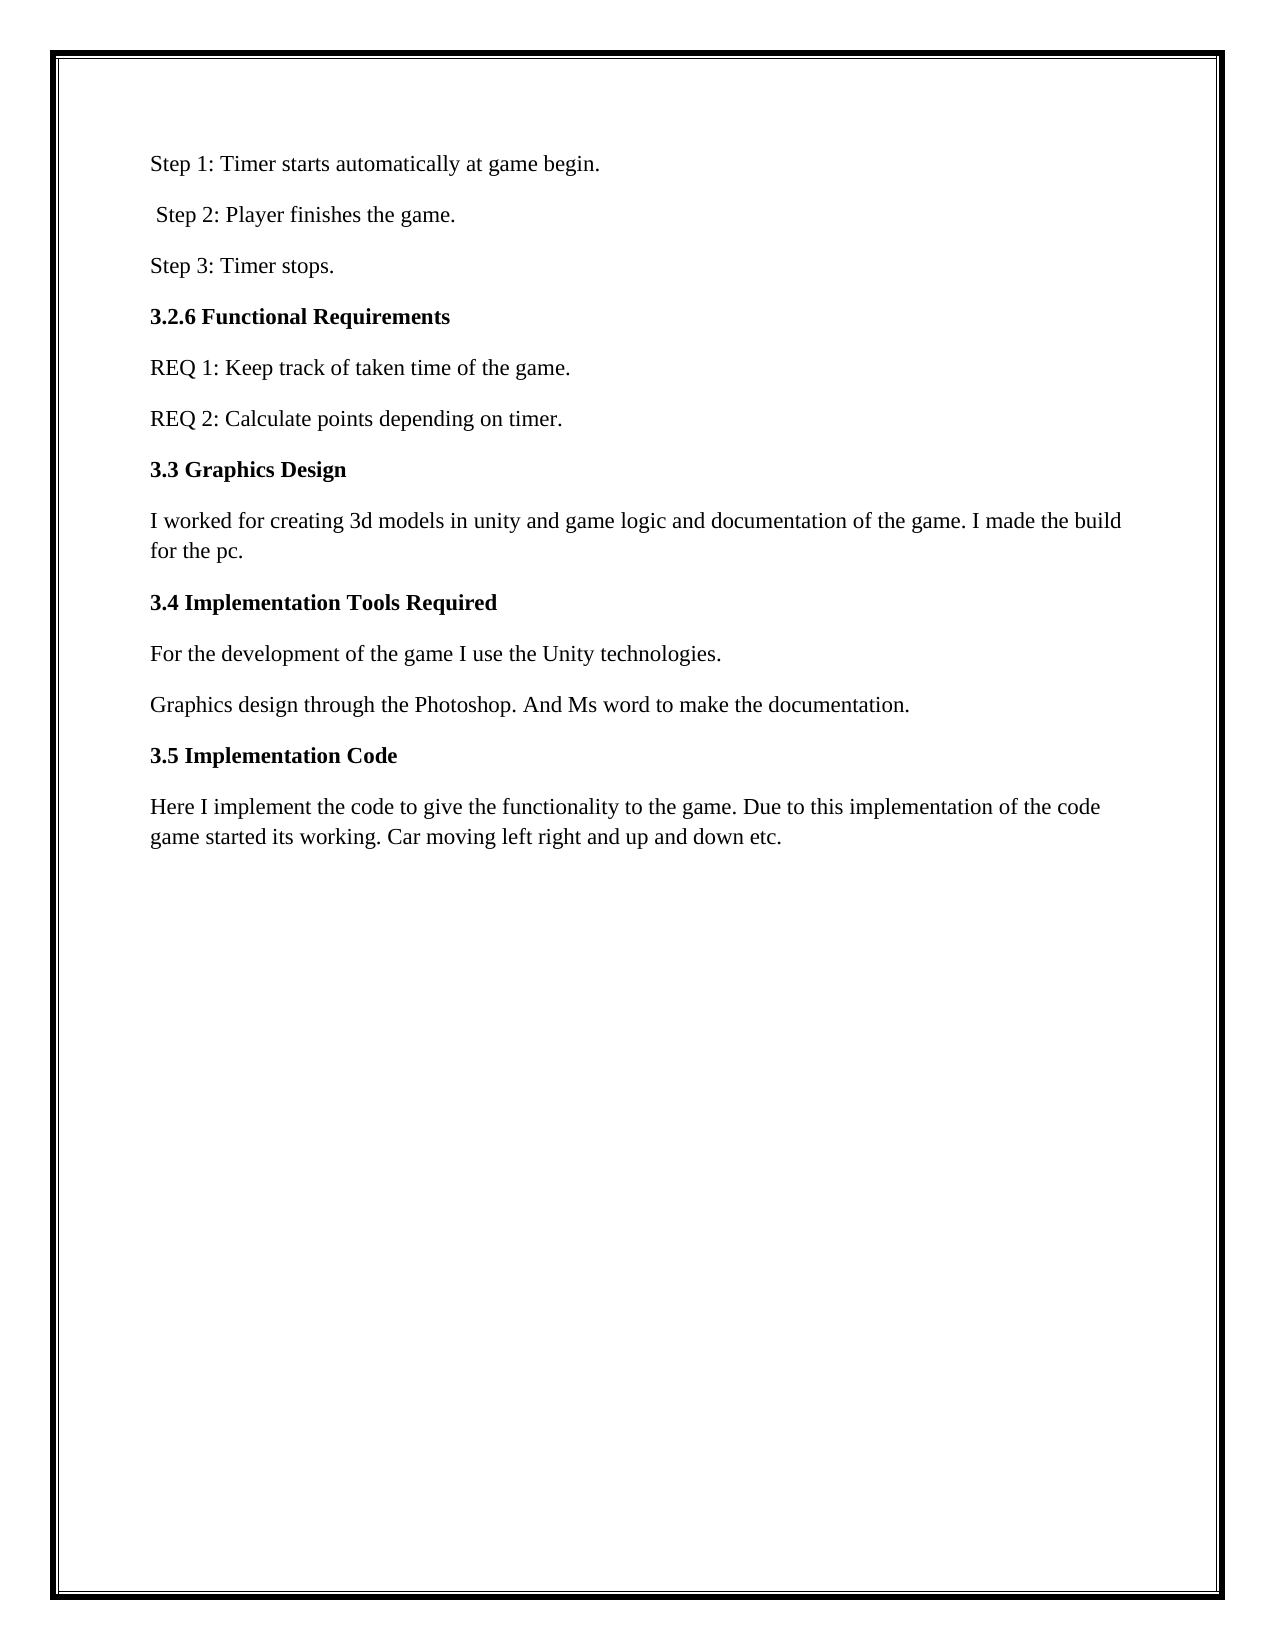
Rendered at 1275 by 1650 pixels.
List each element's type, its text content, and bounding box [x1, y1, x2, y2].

text I worked for creating 3d models in unity and game logic and documentation of the game. I made the build for the pc. [150, 507, 1125, 564]
text Graphics design through the Photoshop. And Ms word to make the documentation. [150, 691, 1125, 717]
text For the development of the game I use the Unity technologies. [150, 639, 1125, 666]
text 3.3 Graphics Design [150, 456, 1125, 483]
text 3.5 Implementation Code [150, 742, 1125, 768]
text Step 2: Player finishes the game. [150, 201, 1125, 227]
text Step 1: Timer starts automatically at game begin. [150, 150, 1125, 176]
text Step 3: Timer stops. [150, 252, 1125, 278]
text REQ 2: Calculate points depending on timer. [150, 405, 1125, 432]
text 3.2.6 Functional Requirements [150, 303, 1125, 329]
text Here I implement the code to give the functionality to the game. Due to this implementation of the code game started its working. Car moving left right and up and down etc. [150, 793, 1125, 849]
text 3.4 Implementation Tools Required [150, 588, 1125, 615]
text REQ 1: Keep track of taken time of the game. [150, 354, 1125, 381]
